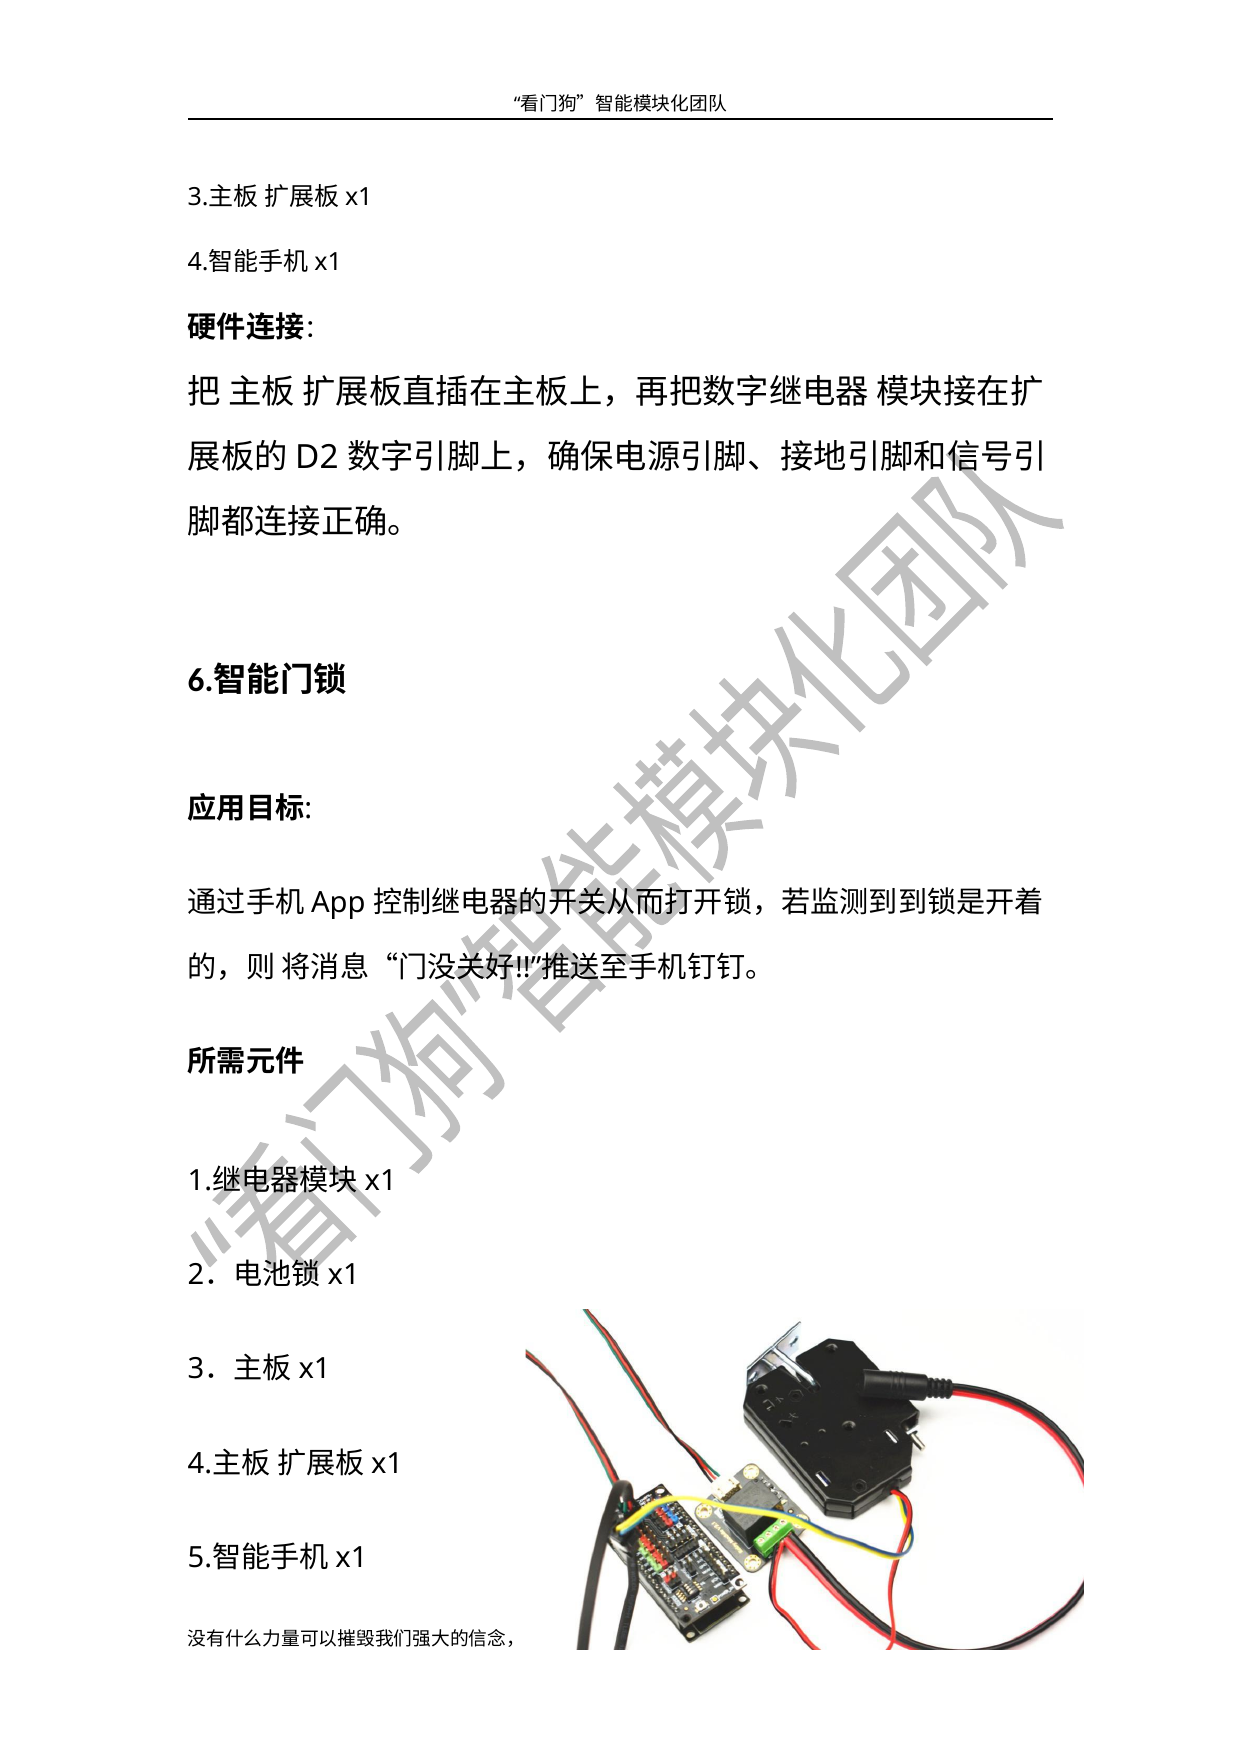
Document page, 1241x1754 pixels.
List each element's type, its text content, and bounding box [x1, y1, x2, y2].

text 2．电池锁 x1 [187, 1240, 1053, 1305]
text 把 主板 扩展板直插在主板上，再把数字继电器 模块接在扩展板的 D2 数字引脚上，确保电源引脚、接地引脚和信号引脚都连接正确。 [187, 357, 1053, 552]
text 4.主板 扩展板 x1 [187, 1428, 525, 1493]
text 3.主板 扩展板 x1 [187, 162, 1053, 227]
picture [525, 1309, 1084, 1650]
text 通过手机 App 控制继电器的开关从而打开锁，若监测到到锁是开着的，则 将消息“门没关好!!”推送至手机钉钉。 [187, 867, 1053, 997]
text 硬件连接： [187, 292, 1053, 357]
text 5.智能手机 x1 [187, 1522, 525, 1587]
subtitle 所需元件 [187, 1027, 1053, 1092]
text 3．主板 x1 [187, 1334, 525, 1399]
subtitle 6.智能门锁 [187, 644, 1053, 709]
text 应用目标: [187, 773, 1053, 838]
text 4.智能手机 x1 [187, 227, 1053, 292]
text 1.继电器模块 x1 [187, 1146, 1053, 1211]
